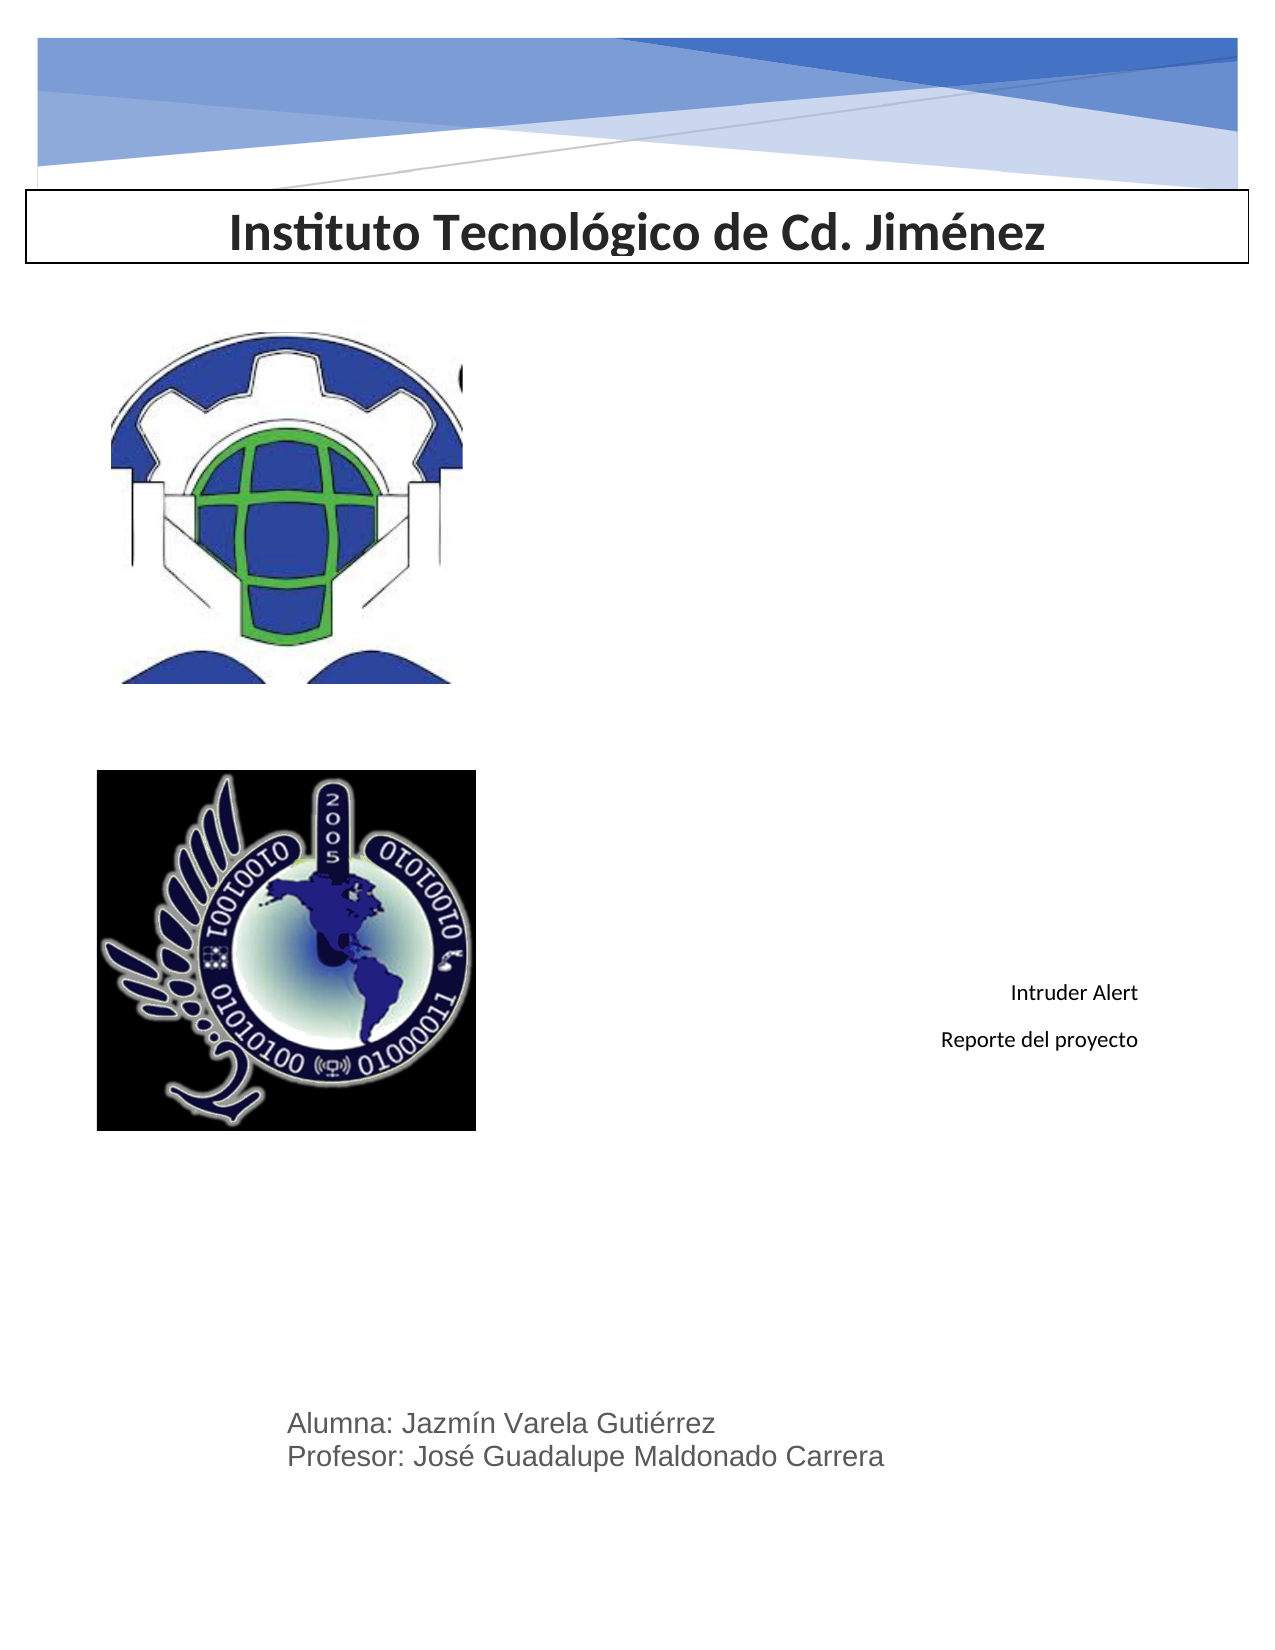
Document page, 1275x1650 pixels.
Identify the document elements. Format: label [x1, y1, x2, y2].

picture [37, 37, 1238, 189]
picture [96, 770, 476, 1131]
picture [111, 332, 463, 684]
